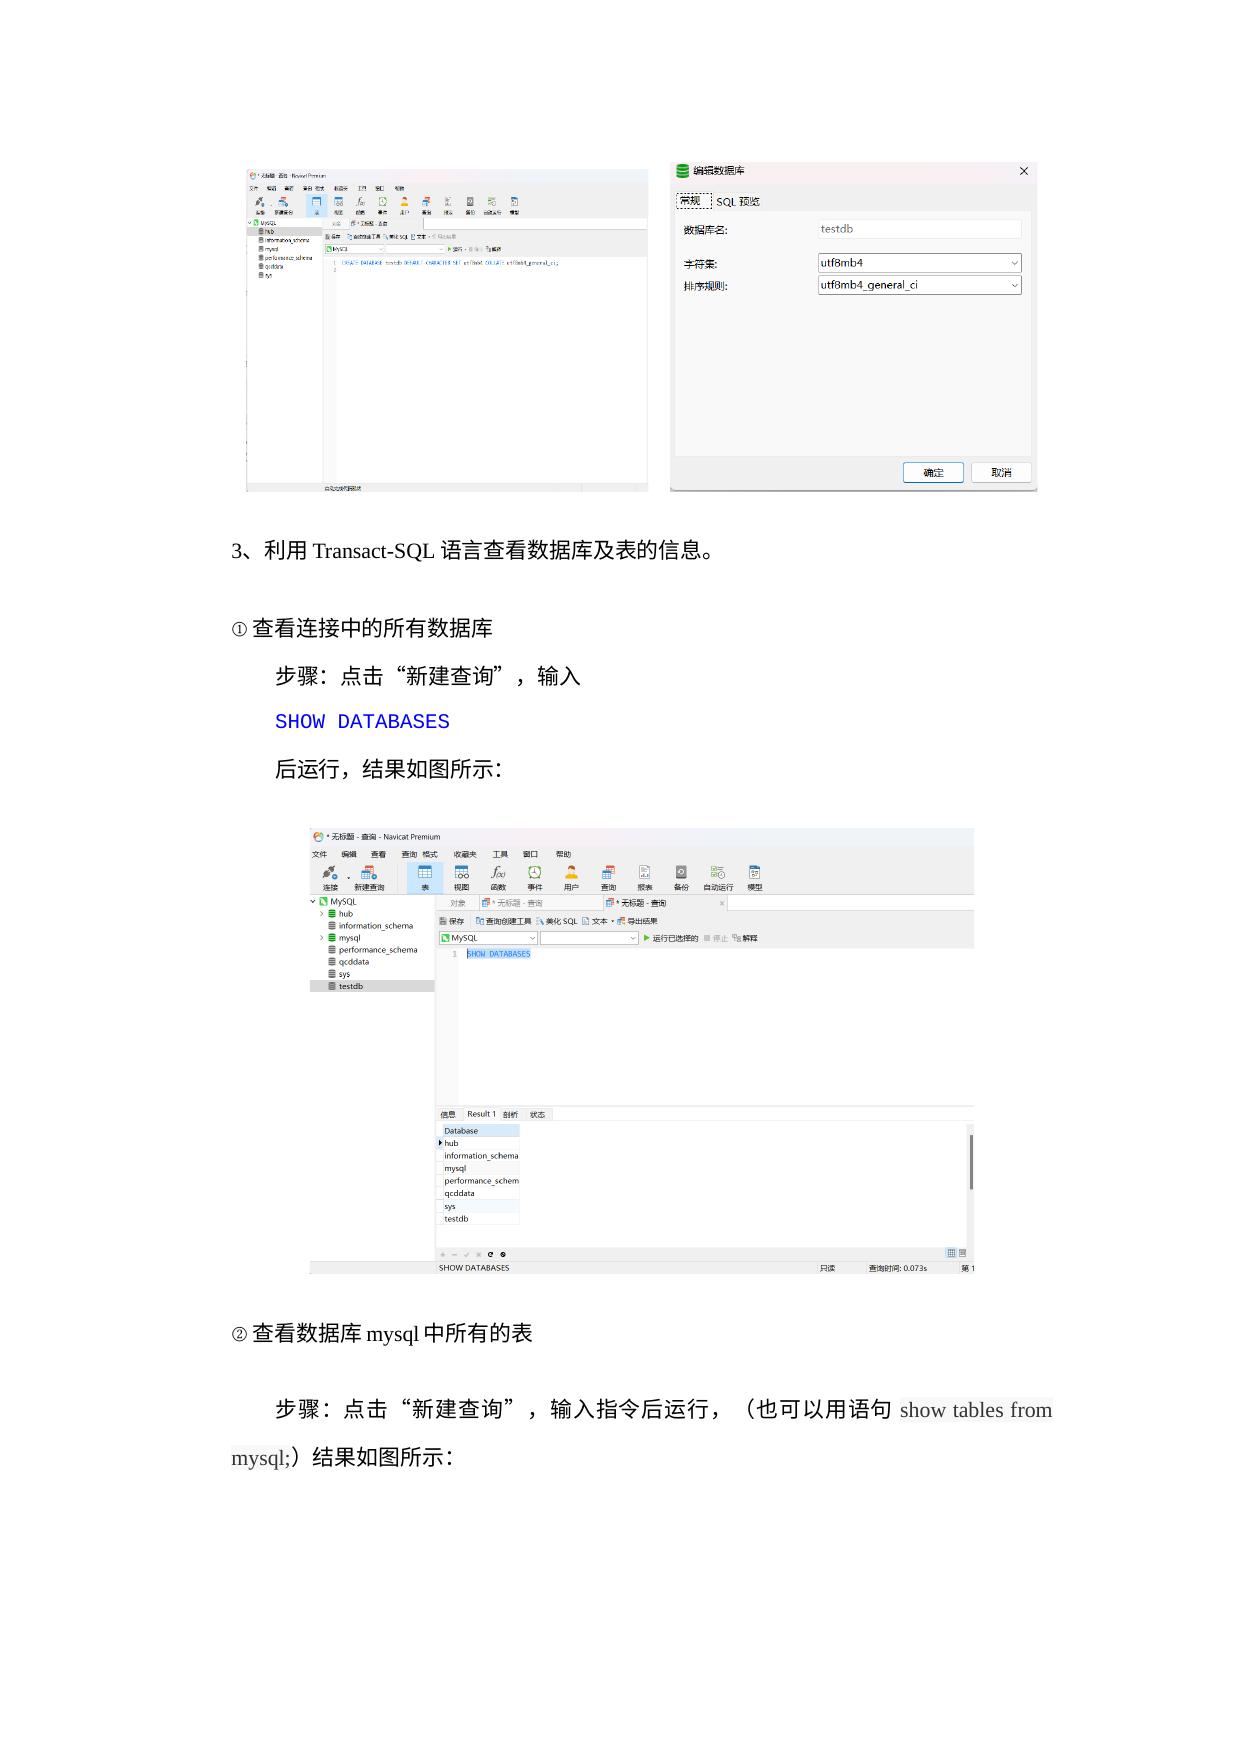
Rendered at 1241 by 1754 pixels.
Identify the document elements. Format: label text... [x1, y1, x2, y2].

text SHOW DATABASES [231, 707, 1053, 739]
text 后运行，结果如图所示： [231, 751, 1053, 784]
text ②查看数据库mysql中所有的表 [187, 1316, 1053, 1347]
text ①查看连接中的所有数据库 [187, 610, 1053, 643]
picture [670, 162, 1038, 492]
picture [309, 828, 975, 1274]
picture [246, 169, 649, 492]
text 3、利用Transact-SQL语言查看数据库及表的信息。 [187, 533, 1053, 565]
text 步骤：点击“新建查询”，输入指令后运行，（也可以用语句show tables from mysql;）结果如图所示： [231, 1392, 1053, 1471]
text 步骤：点击“新建查询”，输入 [231, 658, 1053, 691]
